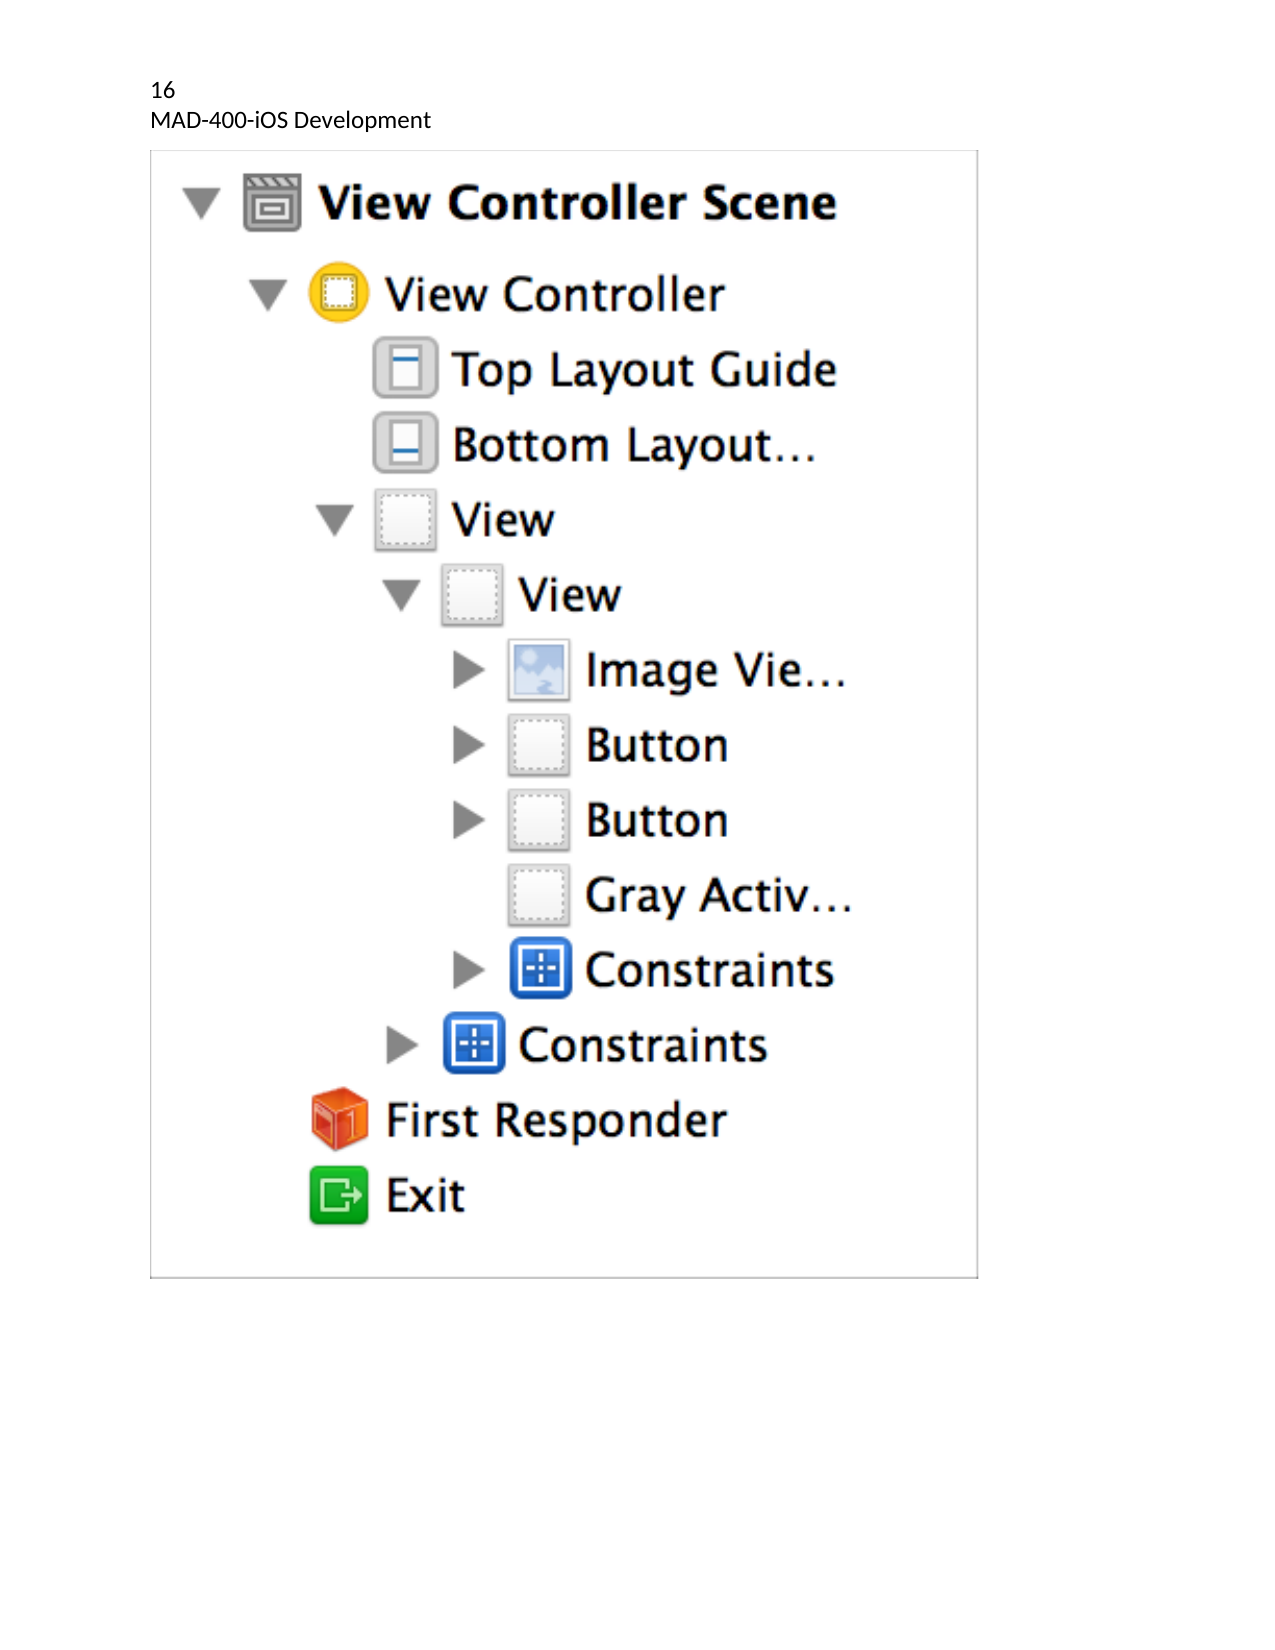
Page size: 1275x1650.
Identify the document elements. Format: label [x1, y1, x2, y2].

picture [150, 150, 979, 1279]
